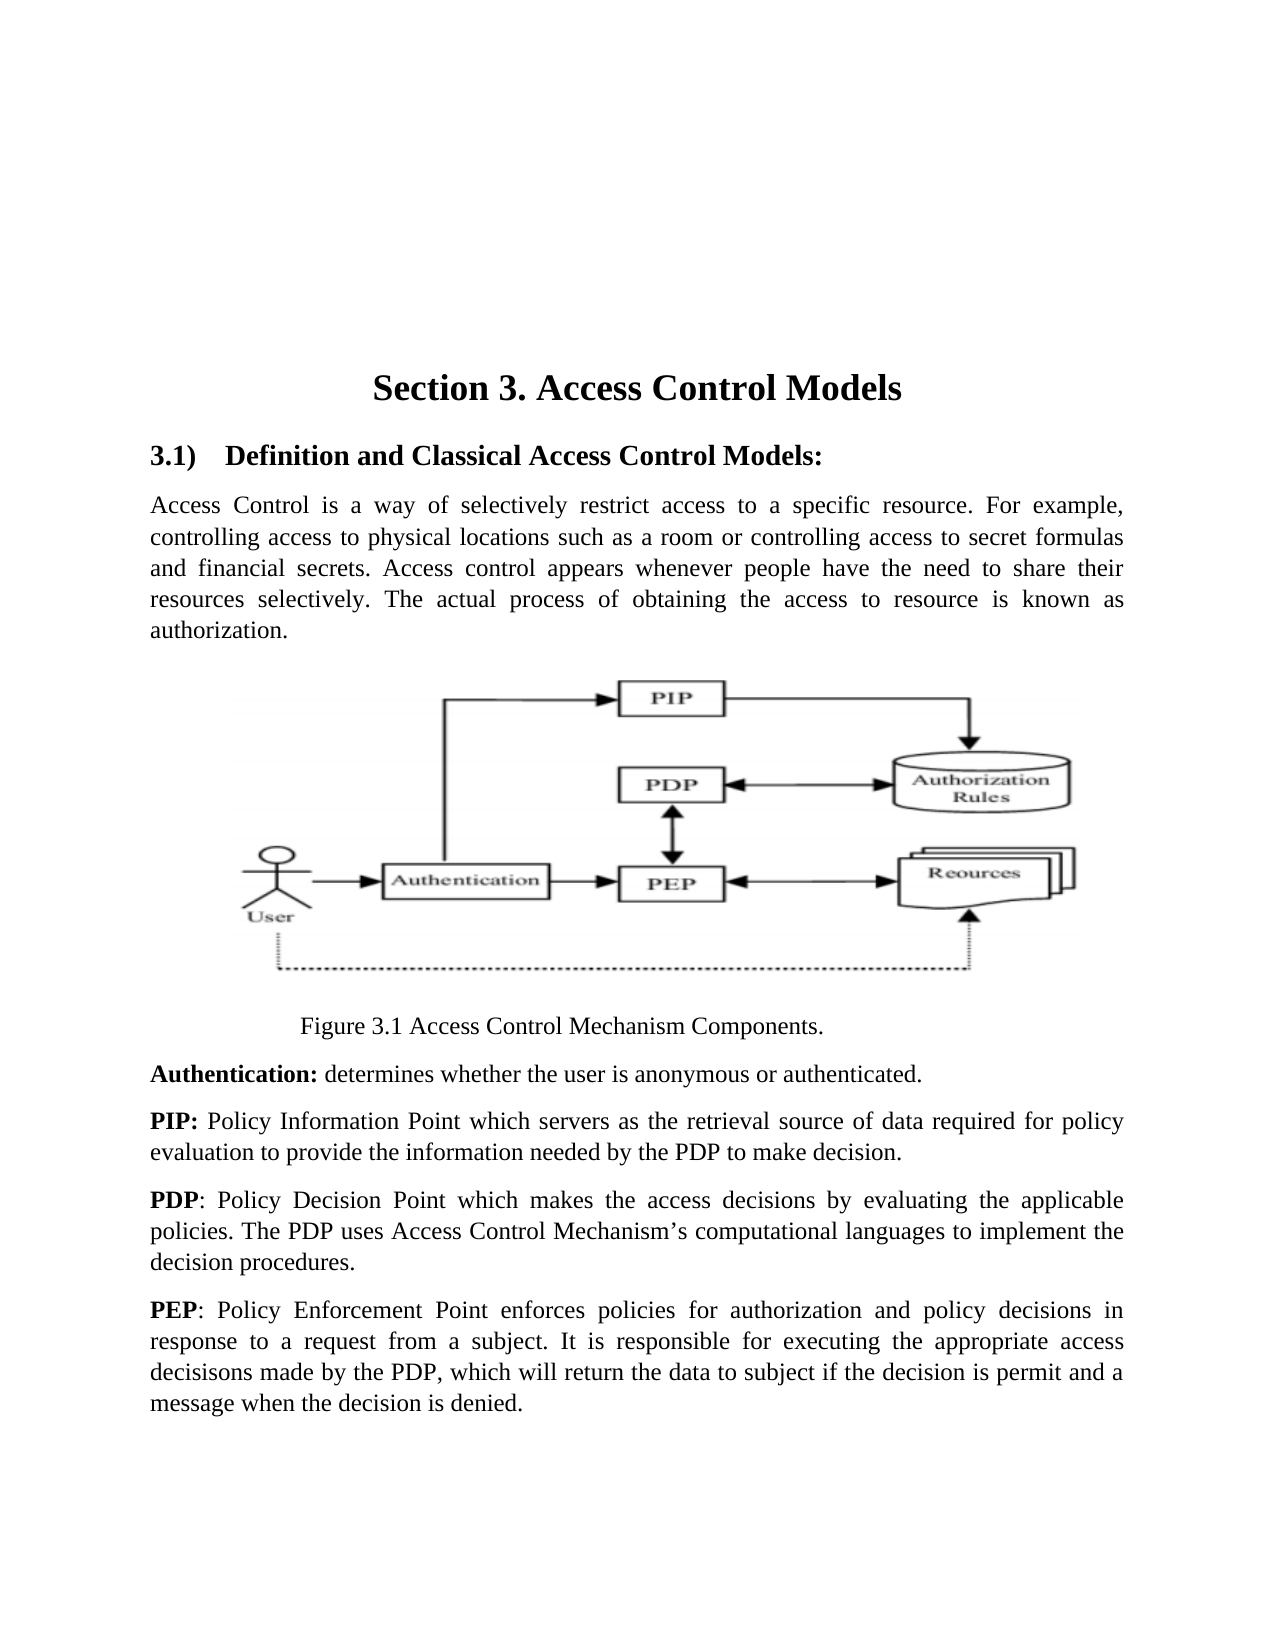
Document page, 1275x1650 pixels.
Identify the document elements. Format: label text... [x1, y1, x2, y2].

text PIP: Policy Information Point which servers as the retrieval source of data required for policy evaluation to provide the information needed by the PDP to make decision. [150, 1106, 1125, 1166]
picture [225, 662, 1094, 992]
text Access Control is a way of selectively restrict access to a specific resource. For example, controlling access to physical locations such as a room or controlling access to secret formulas and financial secrets. Access control appears whenever people have the need to share their resources selectively. The actual process of obtaining the access to resource is known as authorization. [150, 491, 1125, 643]
text PEP: Policy Enforcement Point enforces policies for authorization and policy decisions in response to a request from a subject. It is responsible for executing the appropriate access decisisons made by the PDP, which will return the data to subject if the decision is permit and a message when the decision is denied. [150, 1295, 1125, 1417]
text Figure 3.1 Access Control Mechanism Components. [225, 1011, 1125, 1040]
subtitle Section 3. Access Control Models [150, 365, 1125, 408]
text PDP: Policy Decision Point which makes the access decisions by evaluating the applicable policies. The PDP uses Access Control Mechanism’s computational languages to implement the decision procedures. [150, 1185, 1125, 1276]
list Definition and Classical Access Control Models: [150, 438, 1125, 471]
text Authentication: determines whether the user is anonymous or authenticated. [150, 1059, 1125, 1087]
